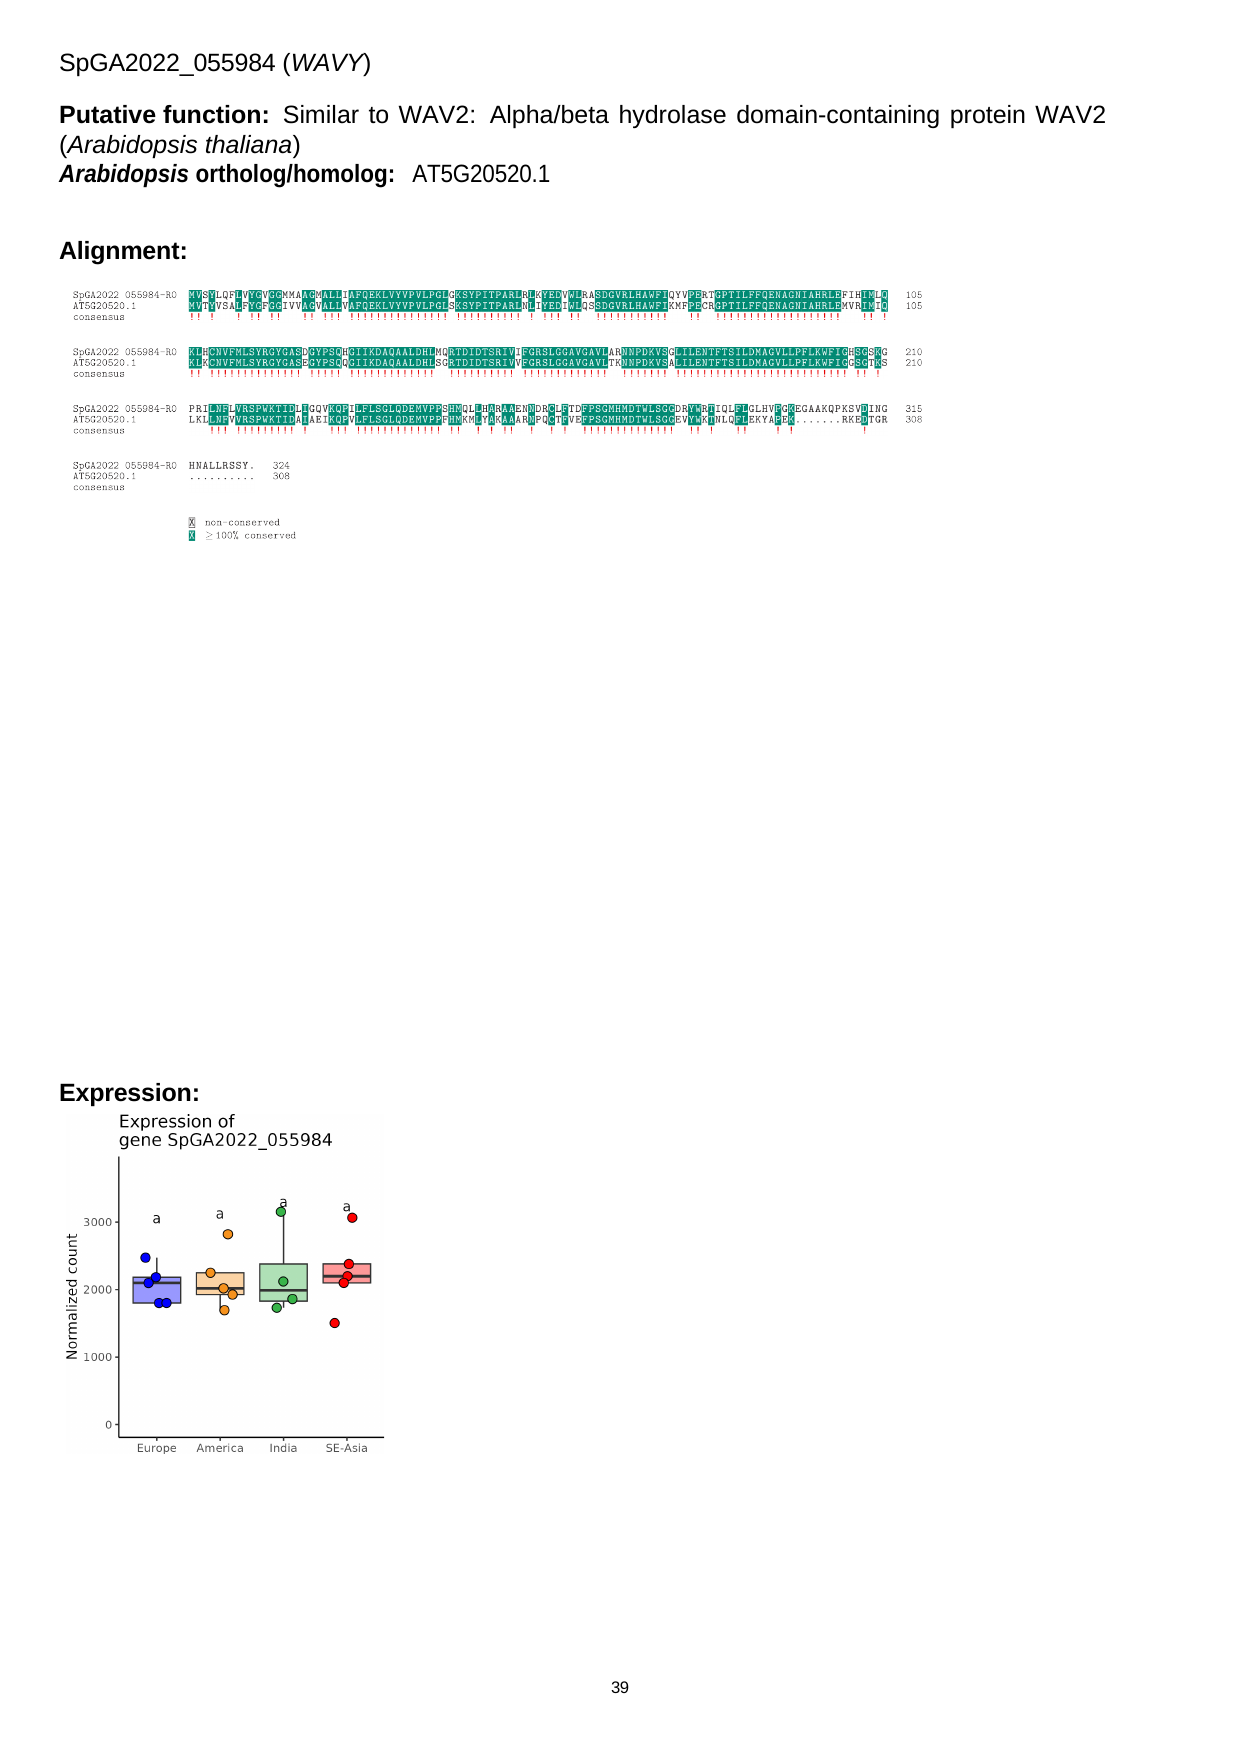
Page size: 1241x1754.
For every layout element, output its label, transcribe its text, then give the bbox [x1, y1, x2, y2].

subtitle SpGA2022_055984 (WAVY) [59, 48, 1240, 77]
text Alignment: [59, 236, 1240, 265]
text Putative function: Similar to WAV2: Alpha/beta hydrolase domain-containing protein WAV2 (Arabidopsis thaliana) [59, 100, 1240, 159]
picture [73, 290, 922, 541]
picture [66, 1114, 385, 1454]
text Arabidopsis ortholog/homolog: AT5G20520.1 [59, 159, 1240, 189]
text Expression: [59, 1078, 1240, 1107]
